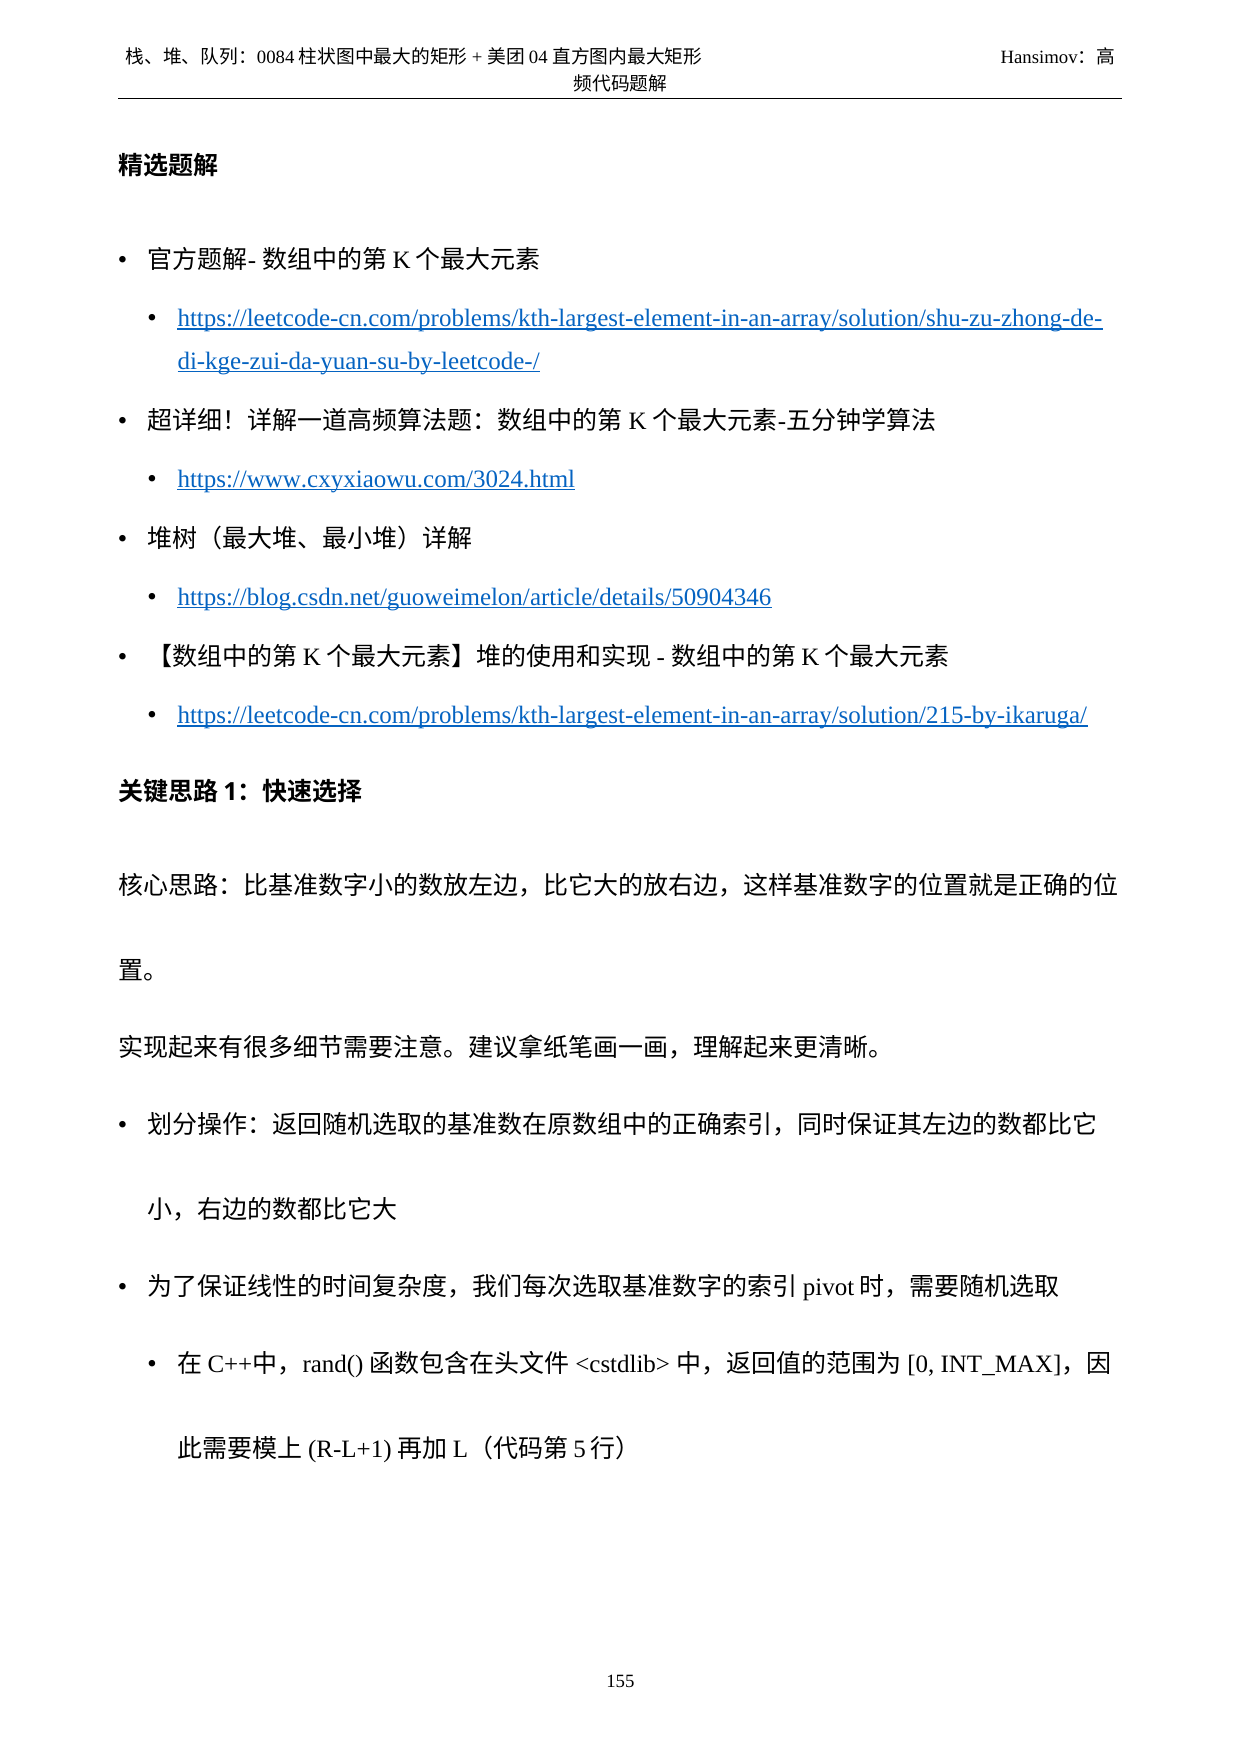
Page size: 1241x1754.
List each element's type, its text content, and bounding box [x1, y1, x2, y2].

text 为了保证线性的时间复杂度，我们每次选取基准数字的索引pivot时，需要随机选取 [118, 1250, 1122, 1318]
text 划分操作：返回随机选取的基准数在原数组中的正确索引，同时保证其左边的数都比它小，右边的数都比它大 [118, 1088, 1122, 1241]
text 官方题解- 数组中的第K个最大元素 [118, 224, 1122, 292]
text 实现起来有很多细节需要注意。建议拿纸笔画一画，理解起来更清晰。 [118, 1012, 1122, 1079]
text https://www.cxyxiaowu.com/3024.html [148, 461, 1122, 495]
text 核心思路：比基准数字小的数放左边，比它大的放右边，这样基准数字的位置就是正确的位置。 [118, 850, 1122, 1002]
text https://leetcode-cn.com/problems/kth-largest-element-in-an-array/solution/shu-zu-zhong-de-di-kge-zui-da-yuan-su-by-leetcode-/ [148, 301, 1122, 377]
text 堆树（最大堆、最小堆）详解 [118, 502, 1122, 570]
text https://blog.csdn.net/guoweimelon/article/details/50904346 [148, 579, 1122, 613]
text 超详细！详解一道高频算法题：数组中的第 K 个最大元素-五分钟学算法 [118, 384, 1122, 452]
text 【数组中的第K个最大元素】堆的使用和实现 - 数组中的第K个最大元素 [118, 621, 1122, 688]
text 在C++中，rand() 函数包含在头文件 <cstdlib> 中，返回值的范围为 [0, INT_MAX]，因此需要模上 (R-L+1) 再加L（代码第5行） [148, 1327, 1122, 1480]
text https://leetcode-cn.com/problems/kth-largest-element-in-an-array/solution/215-by-ikaruga/ [148, 698, 1122, 732]
subtitle 精选题解 [118, 130, 1097, 198]
subtitle 关键思路1：快速选择 [118, 756, 1097, 824]
